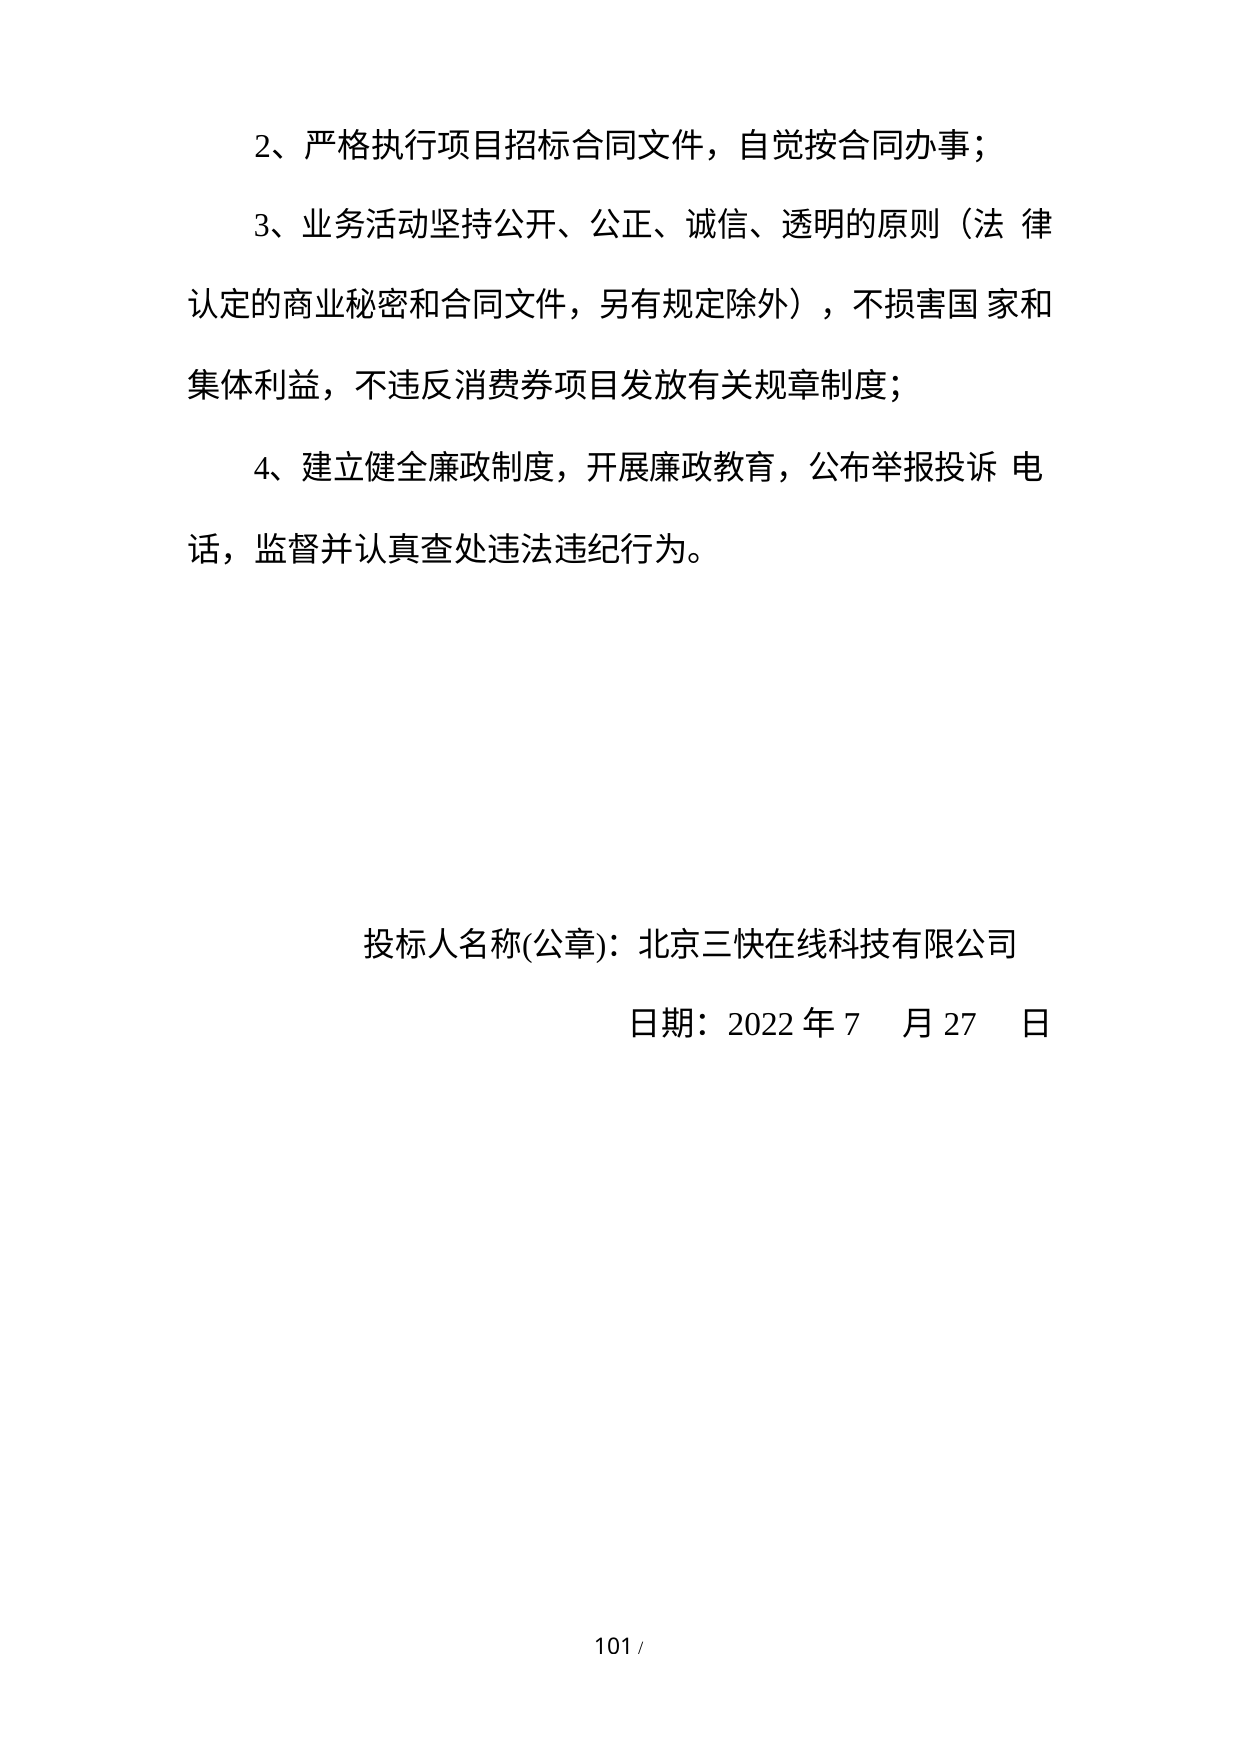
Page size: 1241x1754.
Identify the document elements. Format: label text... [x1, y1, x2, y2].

text 投标人名称(公章)：北京三快在线科技有限公司 [363, 918, 1173, 966]
text 4、建立健全廉政制度，开展廉政教育，公布举报投诉 电话，监督并认真查处违法违纪行为。 [187, 441, 1053, 571]
text 3、业务活动坚持公开、公正、诚信、透明的原则（法 律认定的商业秘密和合同文件，另有规定除外），不损害国 家和集体利益，不违反消费券项目发放有关规章制度； [187, 197, 1053, 407]
text 2、严格执行项目招标合同文件，自觉按合同办事； [201, 119, 1057, 167]
text 日期：2022 年 7 月 27 日 [627, 996, 1173, 1044]
